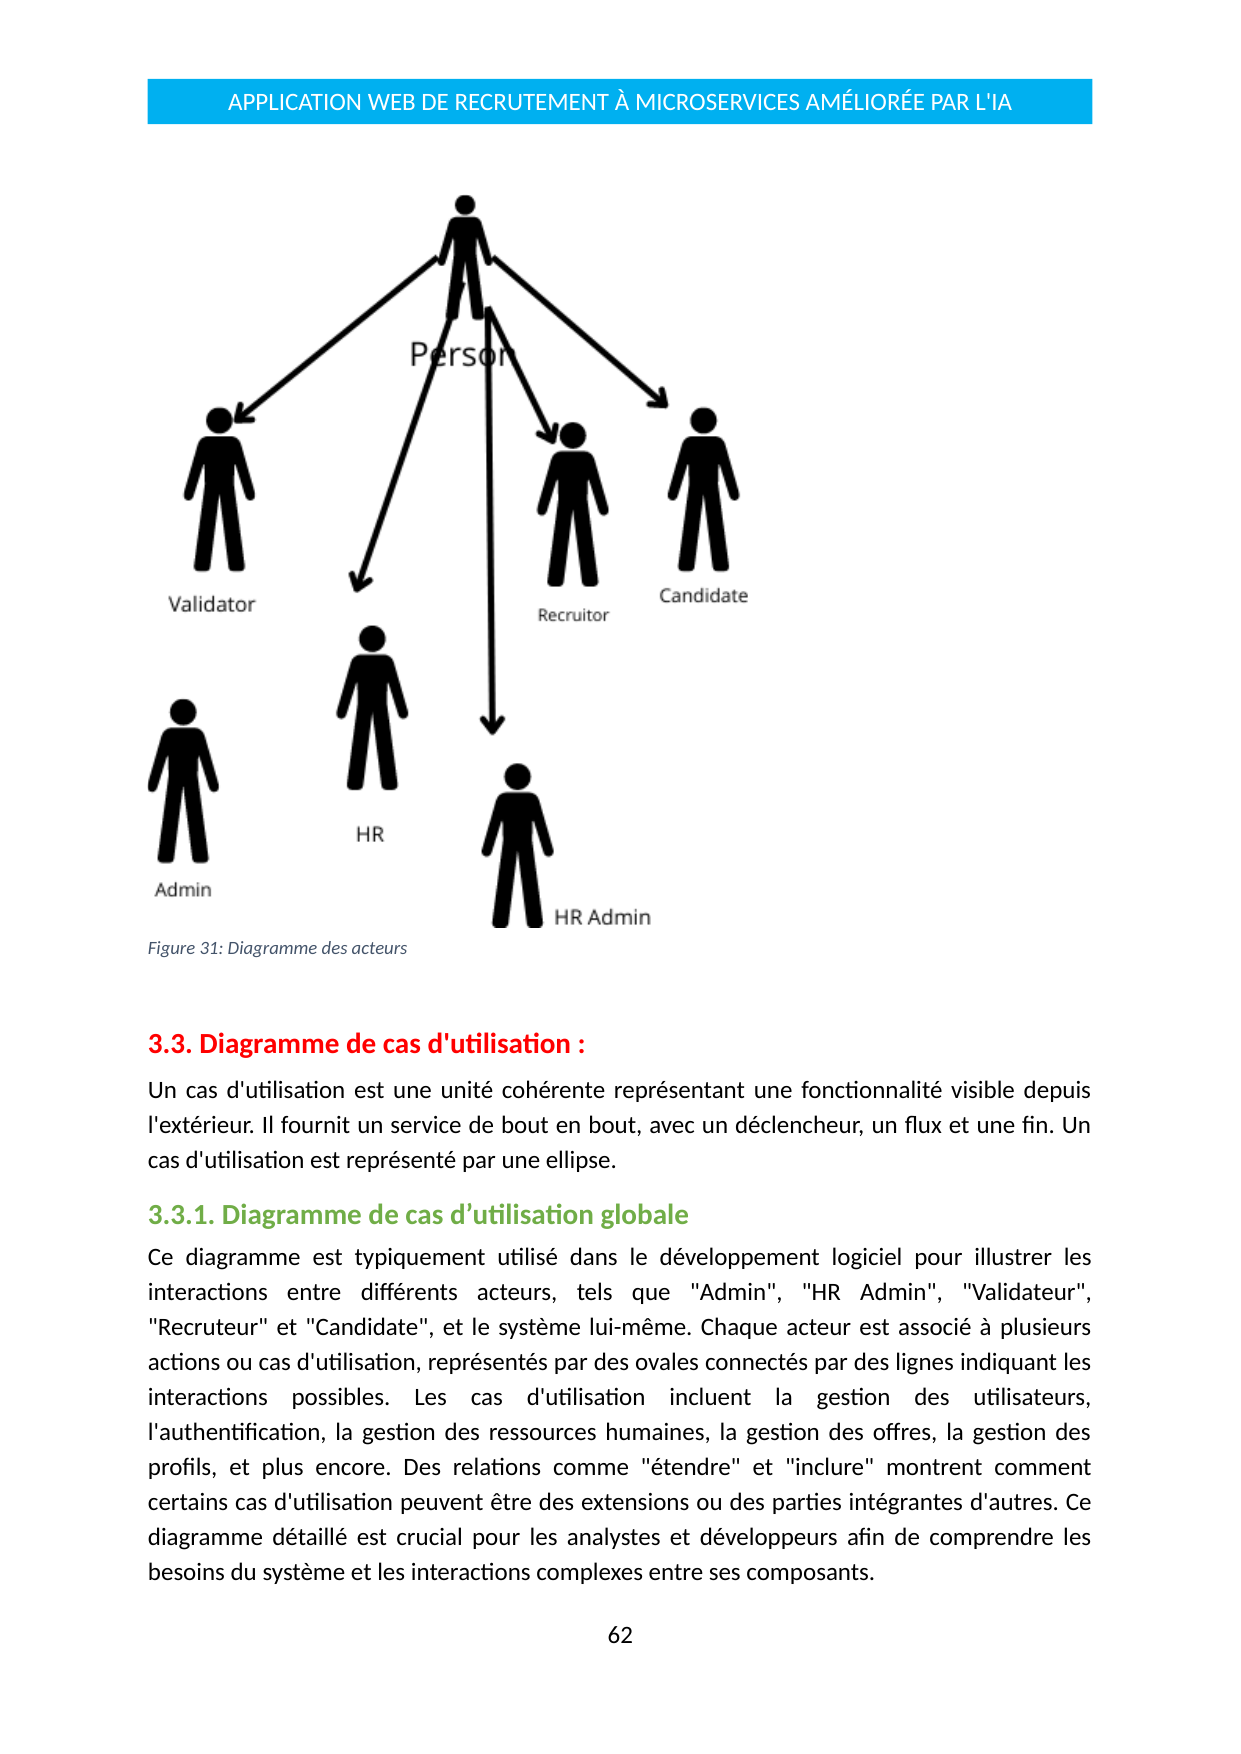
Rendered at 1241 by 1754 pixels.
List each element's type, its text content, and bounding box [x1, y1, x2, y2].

subtitle 3.3. Diagramme de cas d'utilisation : [148, 1025, 1093, 1060]
picture [147, 194, 748, 928]
subtitle 3.3.1. Diagramme de cas d’utilisation globale [148, 1196, 1093, 1231]
text Un cas d'utilisation est une unité cohérente représentant une fonctionnalité visible depuis l'extérieur. Il fournit un service de bout en bout, avec un déclencheur, un flux et une fin. Un cas d'utilisation est représenté par une ellipse. [148, 1074, 1093, 1174]
text Ce diagramme est typiquement utilisé dans le développement logiciel pour illustrer les interactions entre différents acteurs, tels que "Admin", "HR Admin", "Validateur", "Recruteur" et "Candidate", et le système lui-même. Chaque acteur est associé à plusieurs actions ou cas d'utilisation, représentés par des ovales connectés par des lignes indiquant les interactions possibles. Les cas d'utilisation incluent la gestion des utilisateurs, l'authentification, la gestion des ressources humaines, la gestion des offres, la gestion des profils, et plus encore. Des relations comme "étendre" et "inclure" montrent comment certains cas d'utilisation peuvent être des extensions ou des parties intégrantes d'autres. Ce diagramme détaillé est crucial pour les analystes et développeurs afin de comprendre les besoins du système et les interactions complexes entre ses composants. [148, 1241, 1093, 1586]
